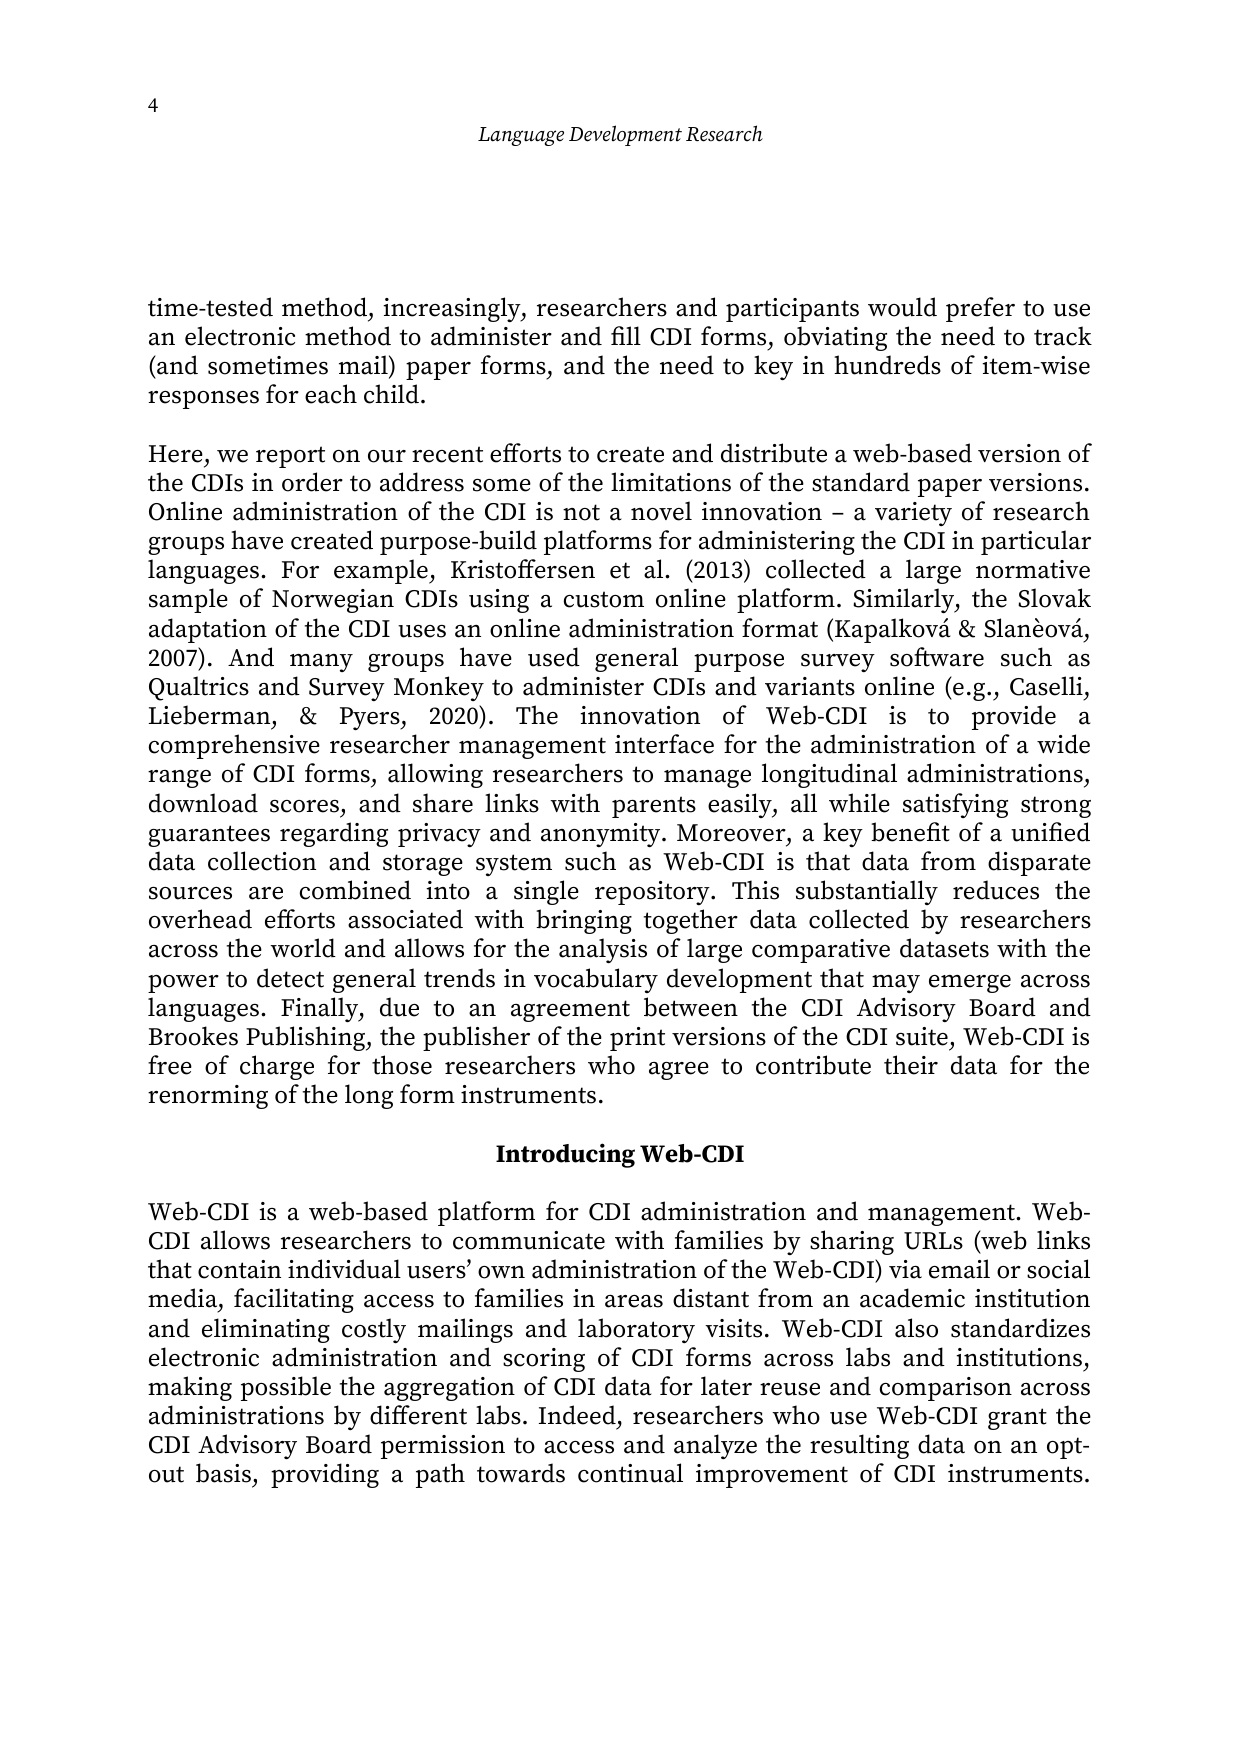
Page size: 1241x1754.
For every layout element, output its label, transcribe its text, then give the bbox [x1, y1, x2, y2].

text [148, 293, 1092, 409]
text Introducing Web-CDI [148, 1139, 1092, 1168]
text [148, 1197, 1092, 1489]
text Here, we report on our recent efforts to create and distribute a web-based version of the CDIs in order to address some of the limitations of the standard paper versions. Online administration of the CDI is not a novel innovation – a variety of research groups have created purpose-build platforms for administering the CDI in particular languages. For example, Kristoffersen et al. (2013) collected a large normative sample of Norwegian CDIs using a custom online platform. Similarly, the Slovak adaptation of the CDI uses an online administration format (Kapalková & Slanèová, 2007). And many groups have used general purpose survey software such as Qualtrics and Survey Monkey to administer CDIs and variants online (e.g., Caselli, Lieberman, & Pyers, 2020). The innovation of Web-CDI is to provide a comprehensive researcher management interface for the administration of a wide range of CDI forms, allowing researchers to manage longitudinal administrations, download scores, and share links with parents easily, all while satisfying strong guarantees regarding privacy and anonymity. Moreover, a key benefit of a unified data collection and storage system such as Web-CDI is that data from disparate sources are combined into a single repository. This substantially reduces the overhead efforts associated with bringing together data collected by researchers across the world and allows for the analysis of large comparative datasets with the power to detect general trends in vocabulary development that may emerge across languages. Finally, due to an agreement between the CDI Advisory Board and Brookes Publishing, the publisher of the print versions of the CDI suite, Web-CDI is free of charge for those researchers who agree to contribute their data for the renorming of the long form instruments. [148, 439, 1092, 1109]
